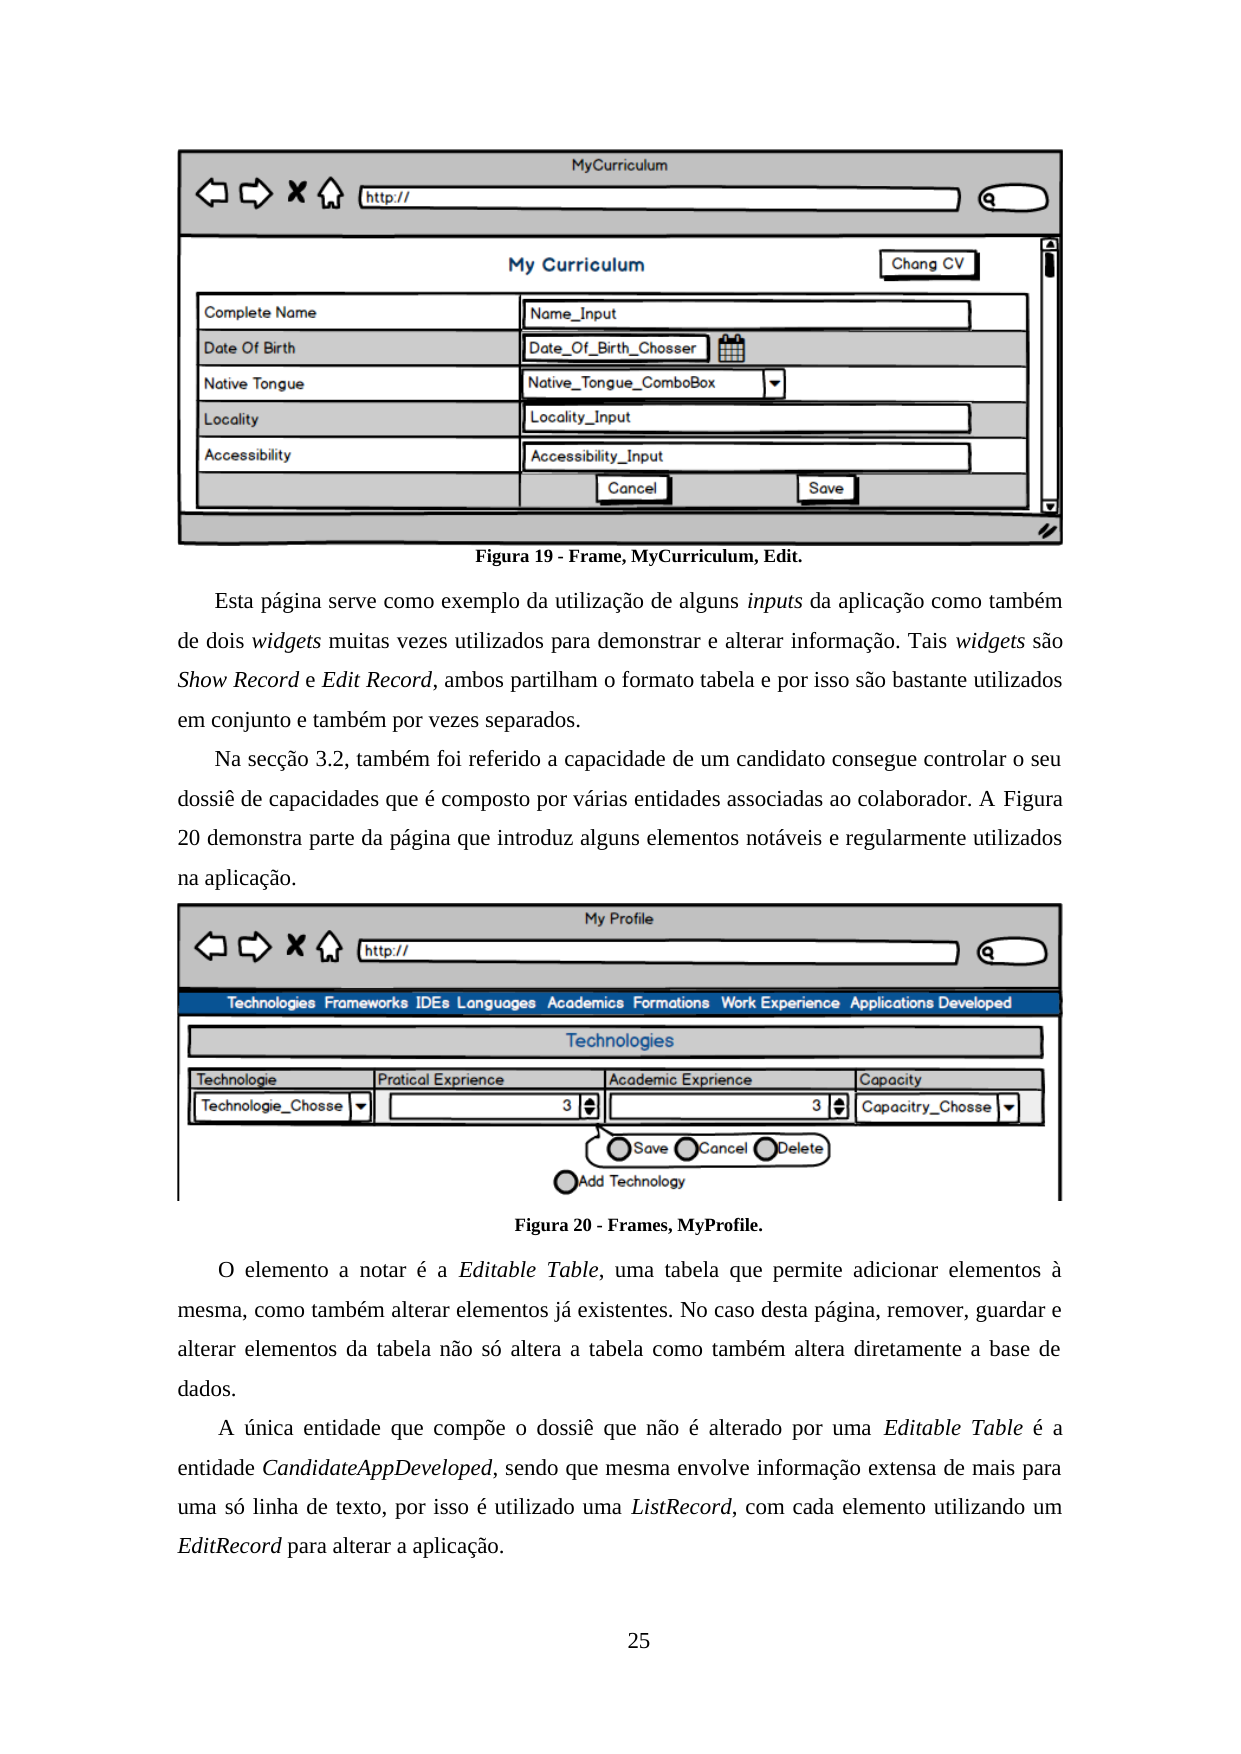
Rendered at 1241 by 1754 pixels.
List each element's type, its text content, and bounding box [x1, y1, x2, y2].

text Figura 19 - Frame, MyCurriculum, Edit. [177, 546, 1063, 567]
picture [177, 147, 1063, 546]
text A única entidade que compõe o dossiê que não é alterado por uma Editable Table é a entidade CandidateAppDeveloped, sendo que mesma envolve informação extensa de mais para uma só linha de texto, por isso é utilizado uma ListRecord, com cada elemento utilizando um EditRecord para alterar a aplicação. [177, 1414, 1063, 1559]
text Esta página serve como exemplo da utilização de alguns inputs da aplicação como também de dois widgets muitas vezes utilizados para demonstrar e alterar informação. Tais widgets são Show Record e Edit Record, ambos partilham o formato tabela e por isso são bastante utilizados em conjunto e também por vezes separados. [177, 587, 1063, 732]
text Figura 20 - Frames, MyProfile. [177, 1214, 1063, 1235]
text O elemento a notar é a Editable Table, uma tabela que permite adicionar elementos à mesma, como também alterar elementos já existentes. No caso desta página, remover, guardar e alterar elementos da tabela não só altera a tabela como também altera diretamente a base de dados. [177, 1256, 1063, 1401]
picture [177, 903, 1063, 1201]
text Na secção 3.2, também foi referido a capacidade de um candidato consegue controlar o seu dossiê de capacidades que é composto por várias entidades associadas ao colaborador. A Figura 19 demonstra parte da página que introduz alguns elementos notáveis e regularmente utilizados na aplicação. [177, 745, 1063, 890]
